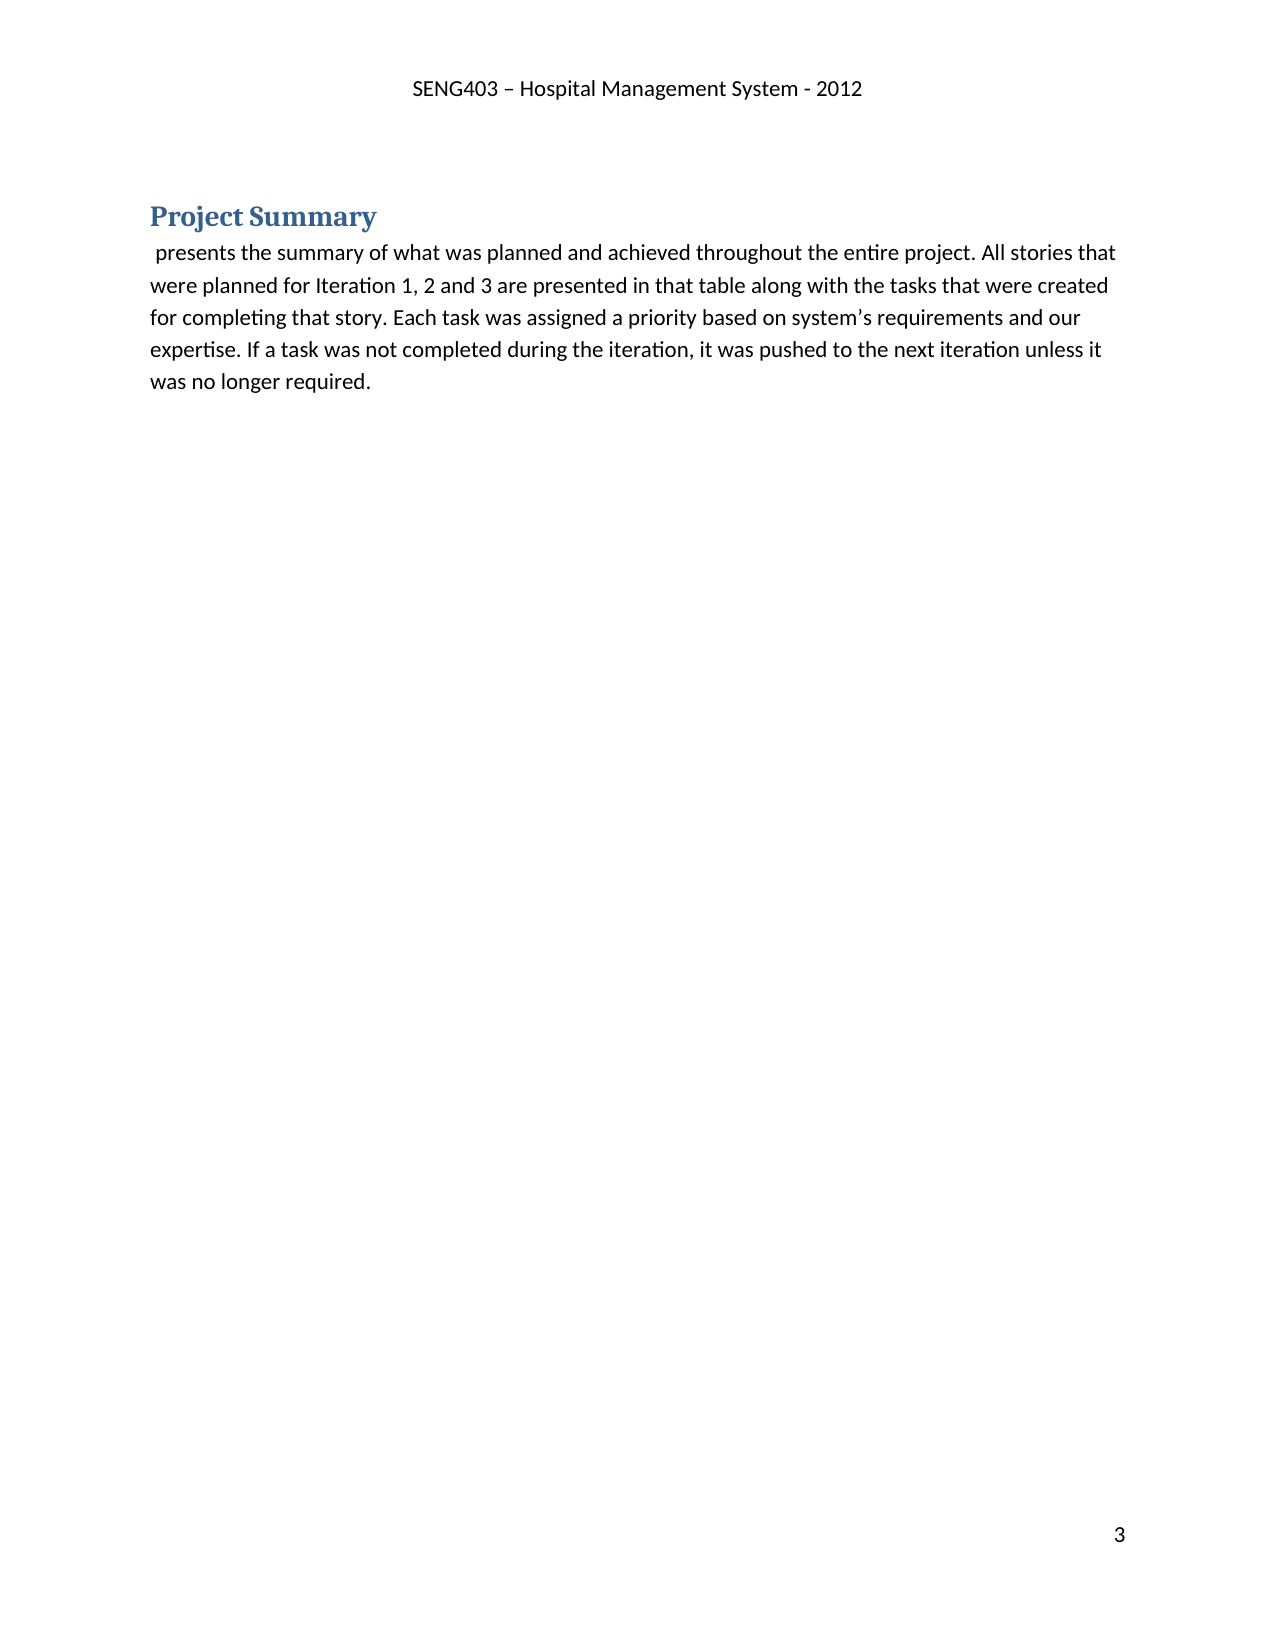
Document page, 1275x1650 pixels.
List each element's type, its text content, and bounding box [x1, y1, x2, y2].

subtitle Project Summary [150, 200, 1125, 233]
text Table 1 presents the summary of what was planned and achieved throughout the entire project. All stories that were planned for Iteration 1, 2 and 3 are presented in that table along with the tasks that were created for completing that story. Each task was assigned a priority based on system’s requirements and our expertise. If a task was not completed during the iteration, it was pushed to the next iteration unless it was no longer required. [150, 238, 1125, 395]
